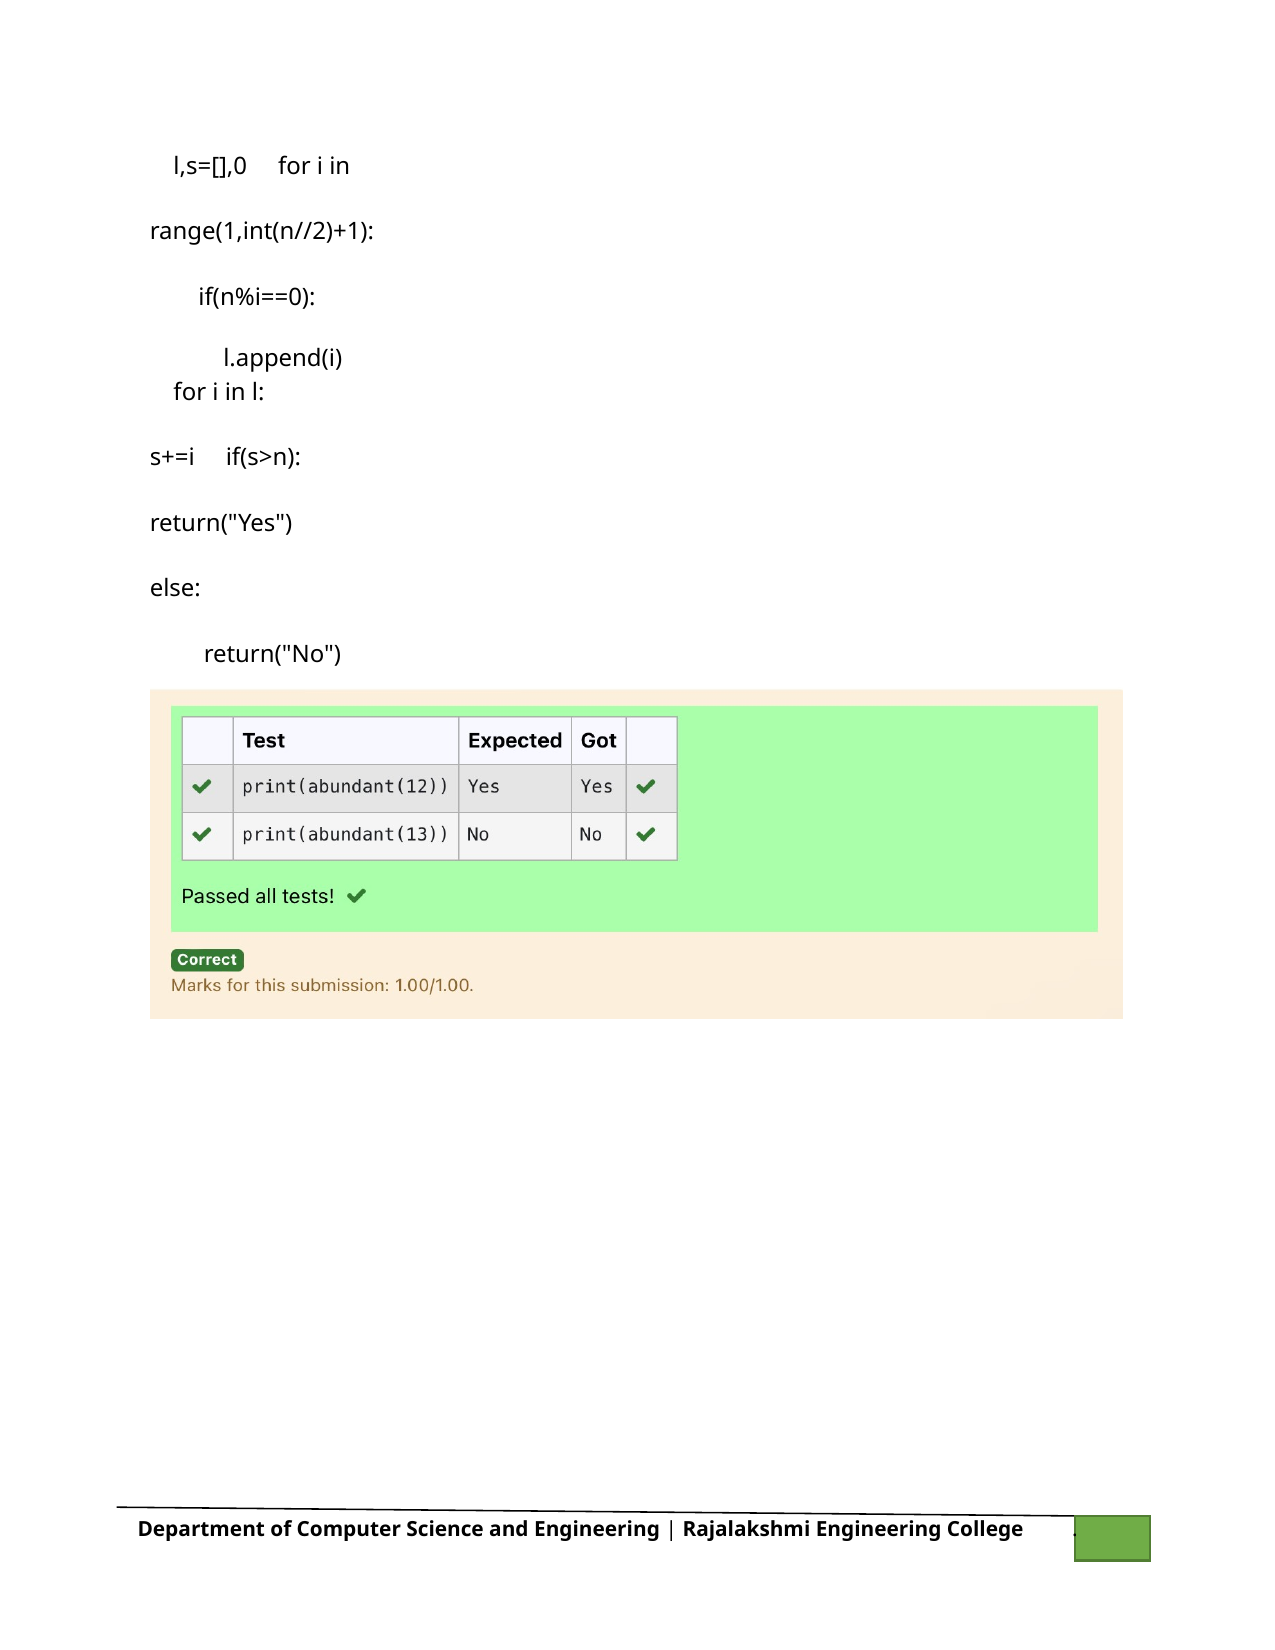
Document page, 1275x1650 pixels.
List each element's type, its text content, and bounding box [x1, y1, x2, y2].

text for i in l: s+=i if(s>n): return("Yes") else: [148, 375, 350, 603]
text if(n%i==0): [148, 279, 1166, 312]
text l,s=[],0 for i in range(1,int(n//2)+1): [148, 149, 479, 246]
text l.append(i) [148, 341, 1166, 373]
picture [150, 687, 1123, 1019]
